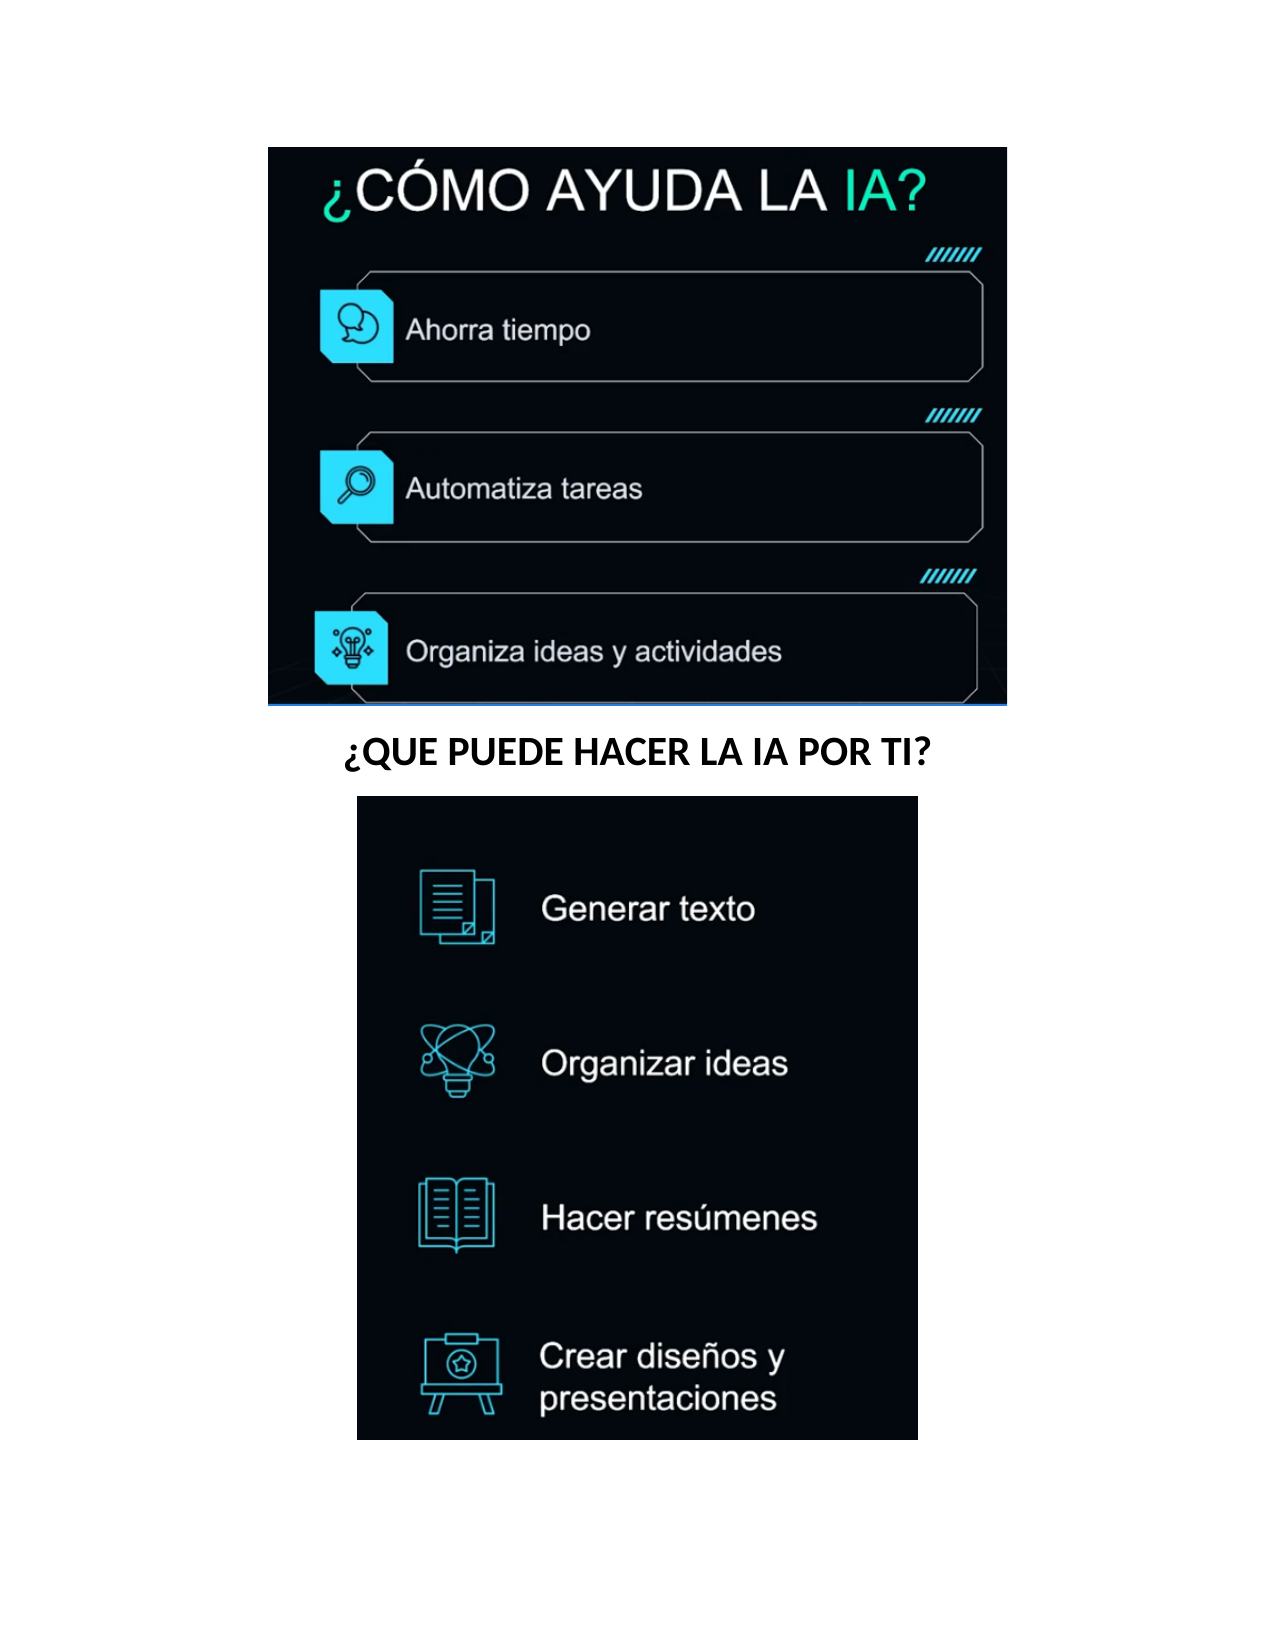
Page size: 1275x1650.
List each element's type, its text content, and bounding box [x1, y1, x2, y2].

picture [268, 147, 1008, 706]
text ¿QUE PUEDE HACER LA IA POR TI? [177, 725, 1098, 776]
picture [357, 796, 918, 1440]
